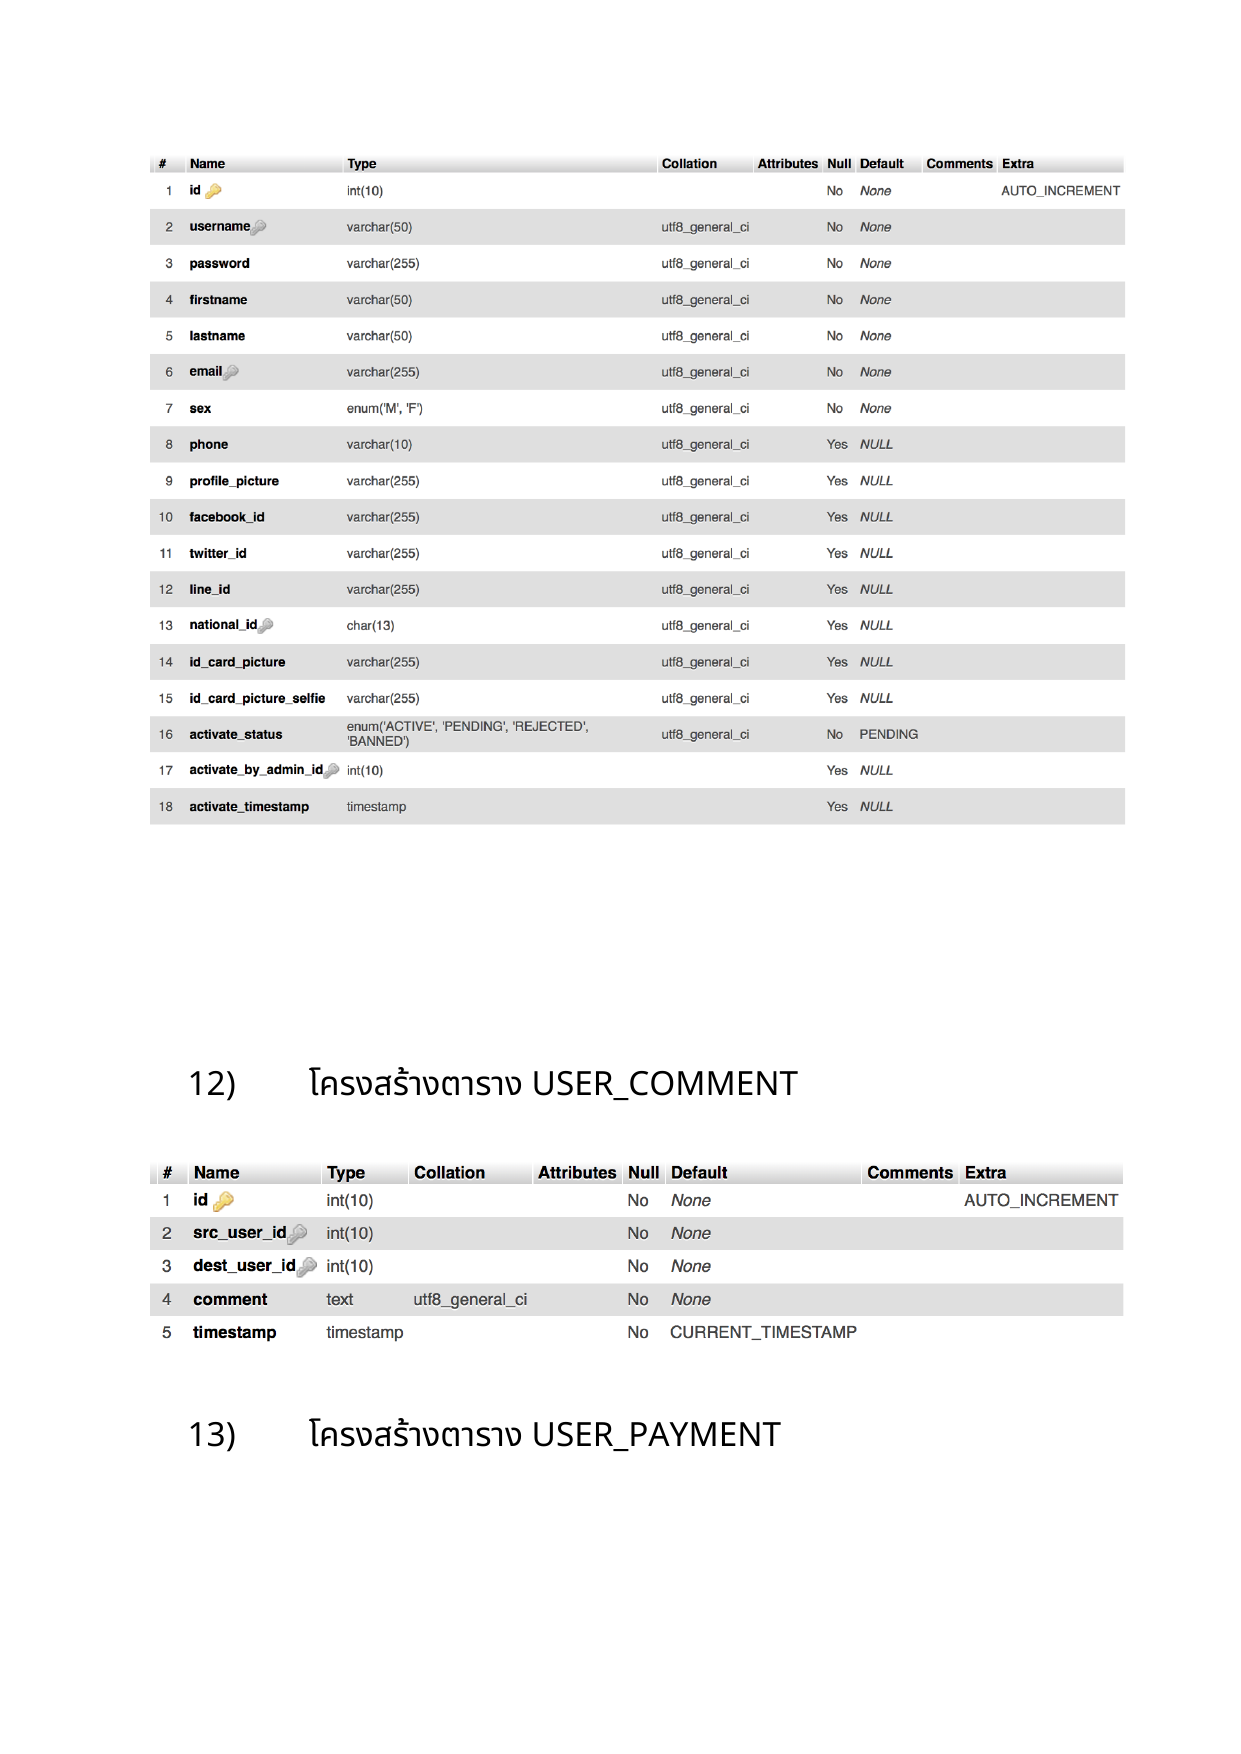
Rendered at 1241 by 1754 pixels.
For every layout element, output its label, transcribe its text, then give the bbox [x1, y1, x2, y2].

picture [150, 150, 1125, 833]
picture [150, 1156, 1124, 1366]
list โครงสร้างตาราง USER_PAYMENT [187, 1411, 1090, 1461]
list โครงสร้างตาราง USER_COMMENT [187, 1060, 1090, 1111]
